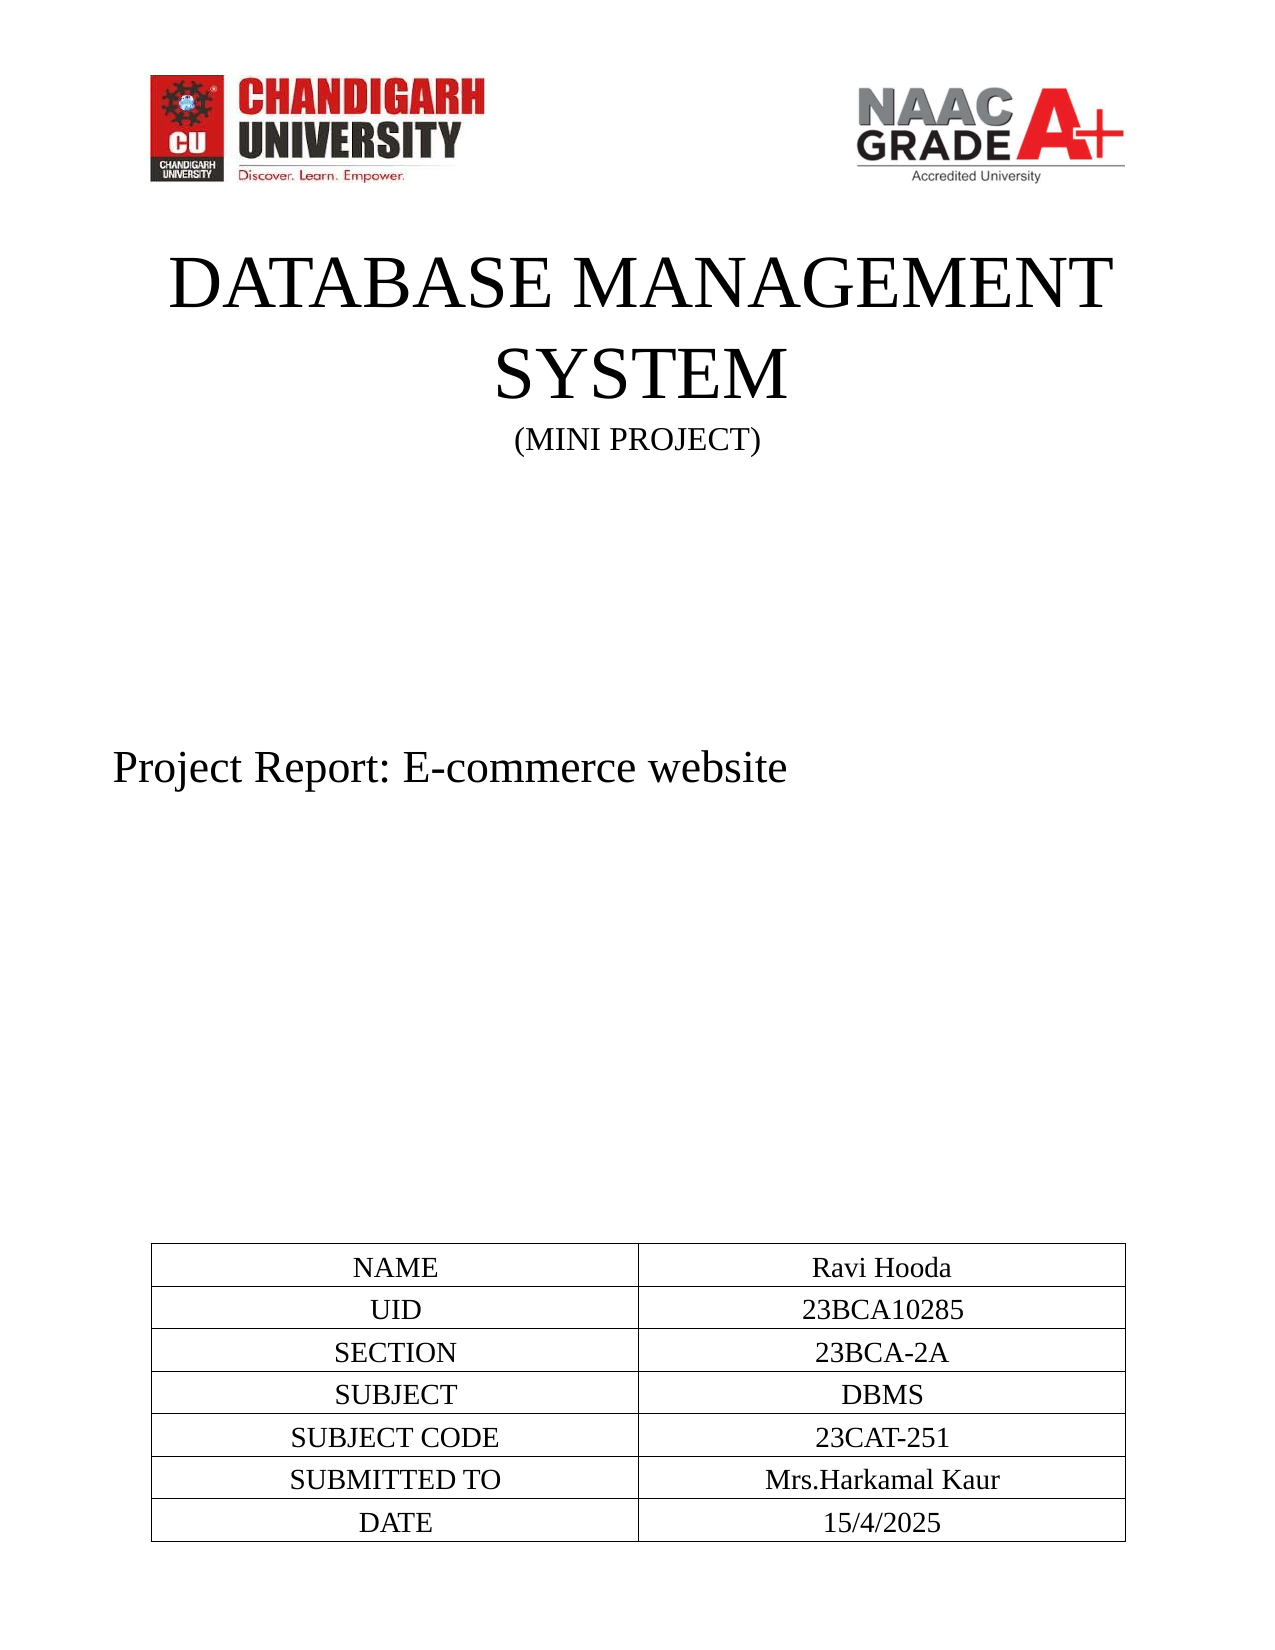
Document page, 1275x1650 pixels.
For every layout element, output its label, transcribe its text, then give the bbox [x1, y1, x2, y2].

table_cell DBMS [639, 1372, 1125, 1413]
table_cell SUBMITTED TO [152, 1457, 638, 1498]
table_cell 23CAT-251 [639, 1414, 1125, 1456]
text DATABASE MANAGEMENT SYSTEM [112, 147, 1170, 414]
text (MINI PROJECT) [112, 419, 1162, 457]
table_cell 23BCA-2A [639, 1329, 1125, 1371]
table_cell UID [152, 1287, 638, 1328]
picture [856, 87, 1125, 147]
table_cell 23BCA10285 [639, 1287, 1125, 1328]
table_header Ravi Hooda [639, 1244, 1125, 1286]
table_cell DATE [152, 1499, 638, 1541]
table_cell SUBJECT [152, 1372, 638, 1413]
table_cell SECTION [152, 1329, 638, 1371]
table_cell Mrs.Harkamal Kaur [639, 1457, 1125, 1498]
subtitle Project Report: E-commerce website [112, 739, 1170, 792]
table_cell 15/4/2025 [639, 1499, 1125, 1541]
table_header NAME [152, 1244, 638, 1286]
table_cell SUBJECT CODE [152, 1414, 638, 1456]
picture [150, 75, 485, 147]
